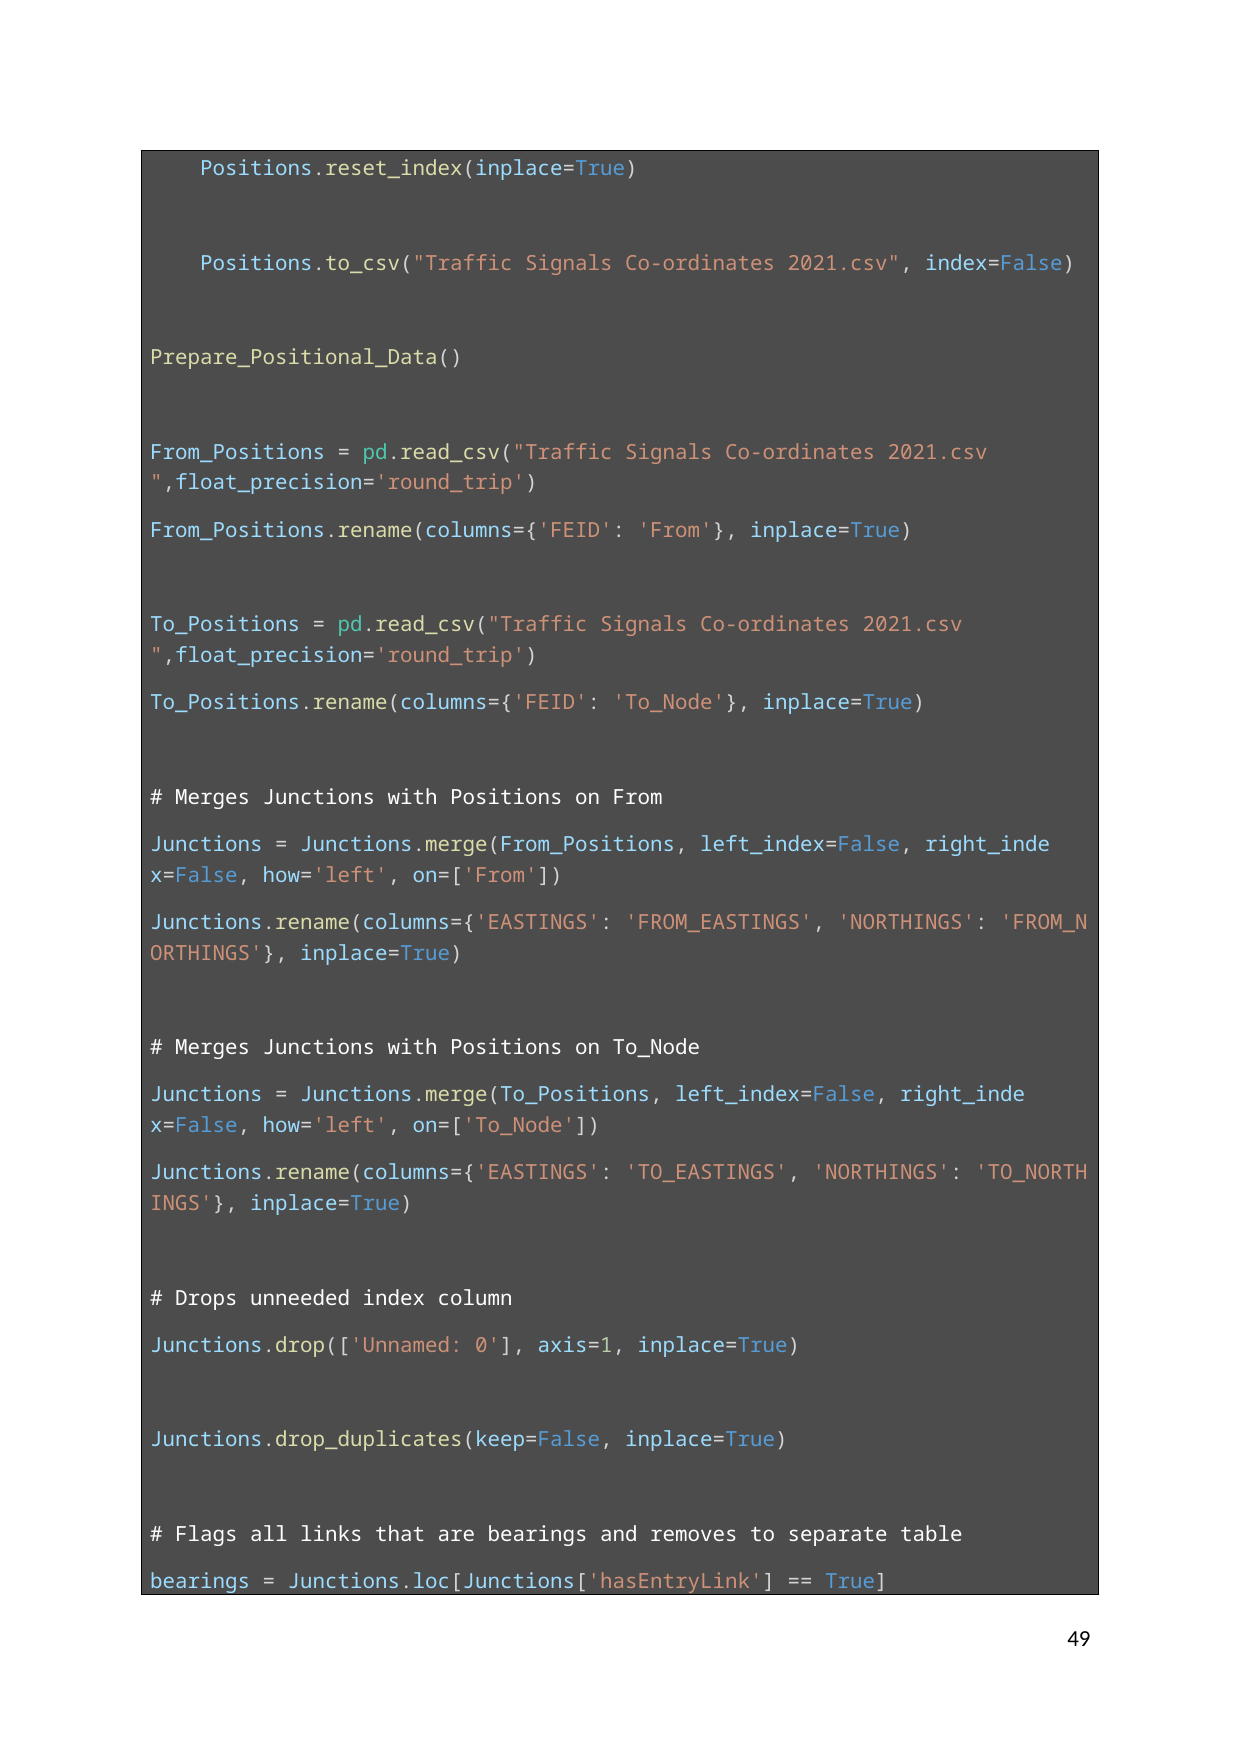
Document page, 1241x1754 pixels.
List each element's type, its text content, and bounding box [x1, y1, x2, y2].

text bearings = Junctions.loc[Junctions['hasEntryLink'] == True] [142, 1563, 1098, 1594]
text Junctions = Junctions.merge(To_Positions, left_index=False, right_index=False, how='left', on=['To_Node']) [142, 1076, 1098, 1139]
text To_Positions.rename(columns={'FEID': 'To_Node'}, inplace=True) [142, 684, 1098, 716]
text # Flags all links that are bearings and removes to separate table [142, 1516, 1098, 1548]
text From_Positions = pd.read_csv("Traffic Signals Co-ordinates 2021.csv",float_precision='round_trip') [142, 434, 1098, 496]
text # Drops unneeded index column [142, 1279, 1098, 1311]
text Junctions.drop(['Unnamed: 0'], axis=1, inplace=True) [142, 1327, 1098, 1358]
text Prepare_Positional_Data() [142, 339, 1098, 371]
text # Merges Junctions with Positions on From [142, 779, 1098, 810]
text Junctions.rename(columns={'EASTINGS': 'FROM_EASTINGS', 'NORTHINGS': 'FROM_NORTHINGS'}, inplace=True) [142, 904, 1098, 966]
text Positions.to_csv("Traffic Signals Co-ordinates 2021.csv", index=False) [142, 244, 1098, 276]
text To_Positions = pd.read_csv("Traffic Signals Co-ordinates 2021.csv",float_precision='round_trip') [142, 606, 1098, 668]
text # Merges Junctions with Positions on To_Node [142, 1029, 1098, 1061]
text From_Positions.rename(columns={'FEID': 'From'}, inplace=True) [142, 512, 1098, 543]
text Junctions = Junctions.merge(From_Positions, left_index=False, right_index=False, how='left', on=['From']) [142, 826, 1098, 888]
text Junctions.drop_duplicates(keep=False, inplace=True) [142, 1421, 1098, 1453]
text Positions.reset_index(inplace=True) [142, 151, 1098, 182]
text Junctions.rename(columns={'EASTINGS': 'TO_EASTINGS', 'NORTHINGS': 'TO_NORTHINGS'}, inplace=True) [142, 1154, 1098, 1217]
